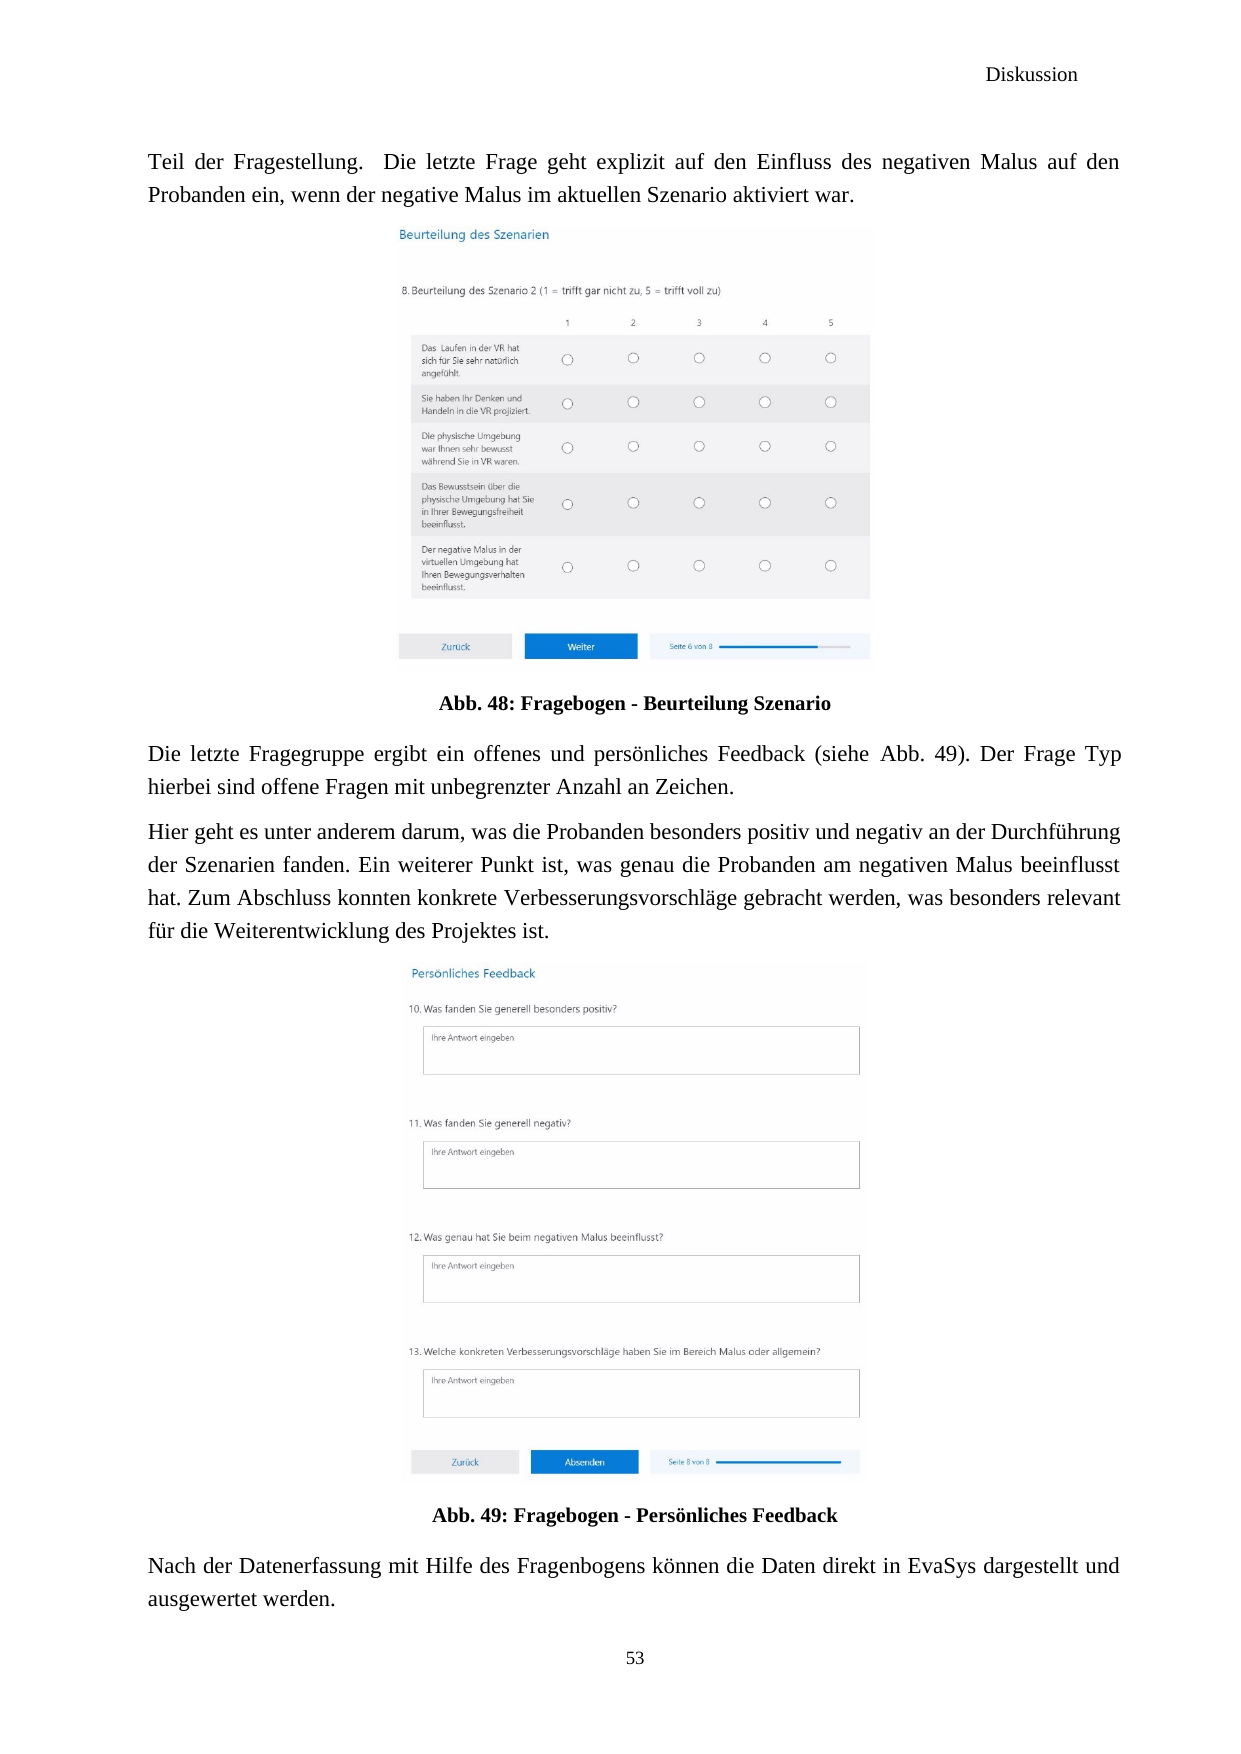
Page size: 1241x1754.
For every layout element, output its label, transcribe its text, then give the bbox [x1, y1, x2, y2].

text Nach der Datenerfassung mit Hilfe des Fragenbogens können die Daten direkt in EvaSys dargestellt und ausgewertet werden. [148, 1552, 1122, 1611]
text Abb. 48: Fragebogen - Beurteilung Szenario [148, 691, 1122, 715]
text Die letzte Fragegruppe ergibt ein offenes und persönliches Feedback (siehe Abb. 49). Der Frage Typ hierbei sind offene Fragen mit unbegrenzter Anzahl an Zeichen. [148, 740, 1122, 799]
picture [396, 226, 874, 672]
picture [401, 962, 868, 1484]
text Hier geht es unter anderem darum, was die Probanden besonders positiv und negativ an der Durchführung der Szenarien fanden. Ein weiterer Punkt ist, was genau die Probanden am negativen Malus beeinflusst hat. Zum Abschluss konnten konkrete Verbesserungsvorschläge gebracht werden, was besonders relevant für die Weiterentwicklung des Projektes ist. [148, 818, 1122, 943]
text Abb. 49: Fragebogen - Persönliches Feedback [148, 1503, 1122, 1527]
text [148, 148, 1122, 207]
